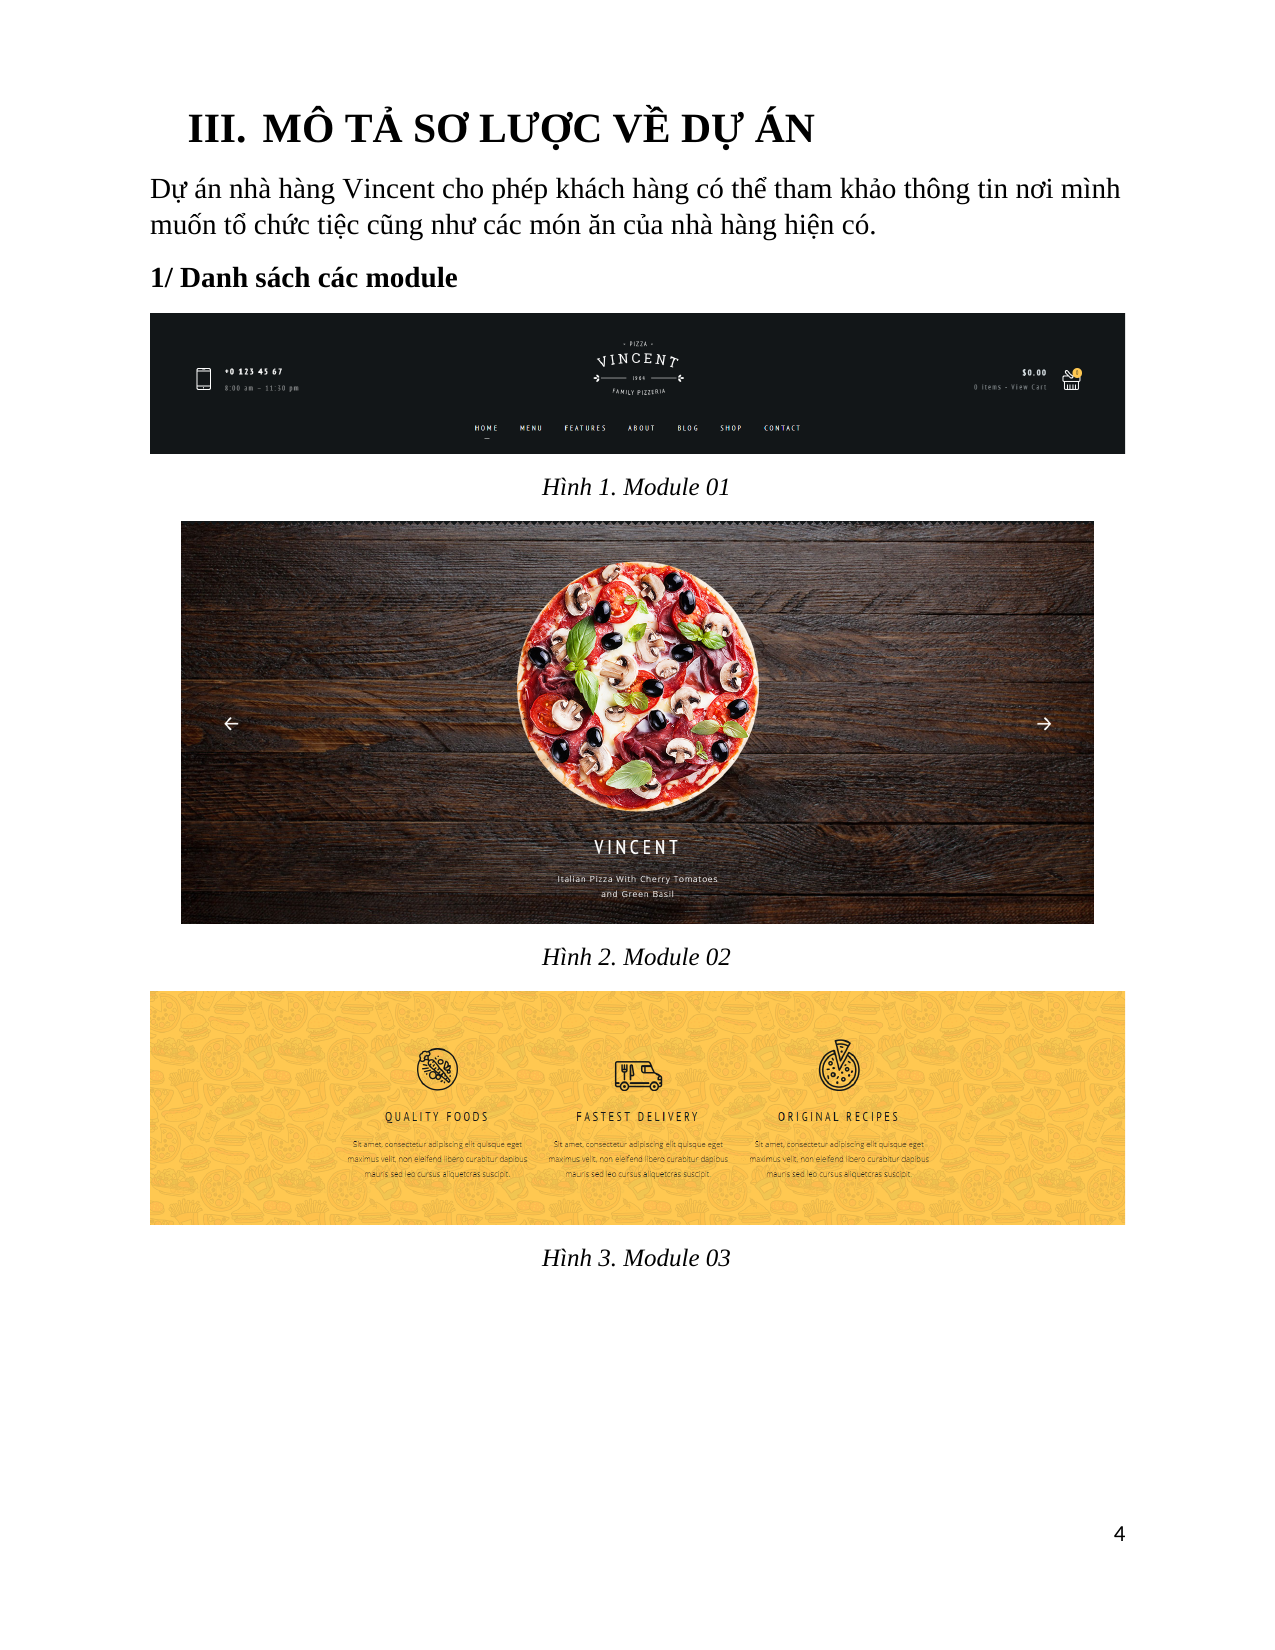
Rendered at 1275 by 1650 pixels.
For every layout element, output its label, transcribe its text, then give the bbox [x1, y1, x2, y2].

picture [150, 991, 1125, 1225]
picture [181, 521, 1094, 924]
picture [150, 313, 1125, 454]
text Dự án nhà hàng Vincent cho phép khách hàng có thể tham khảo thông tin nơi mình muốn tổ chức tiệc cũng như các món ăn của nhà hàng hiện có. [150, 171, 1125, 241]
list MÔ TẢ SƠ LƯỢC VỀ DỰ ÁN [187, 103, 1125, 151]
text 1/ Danh sách các module [150, 260, 1125, 294]
